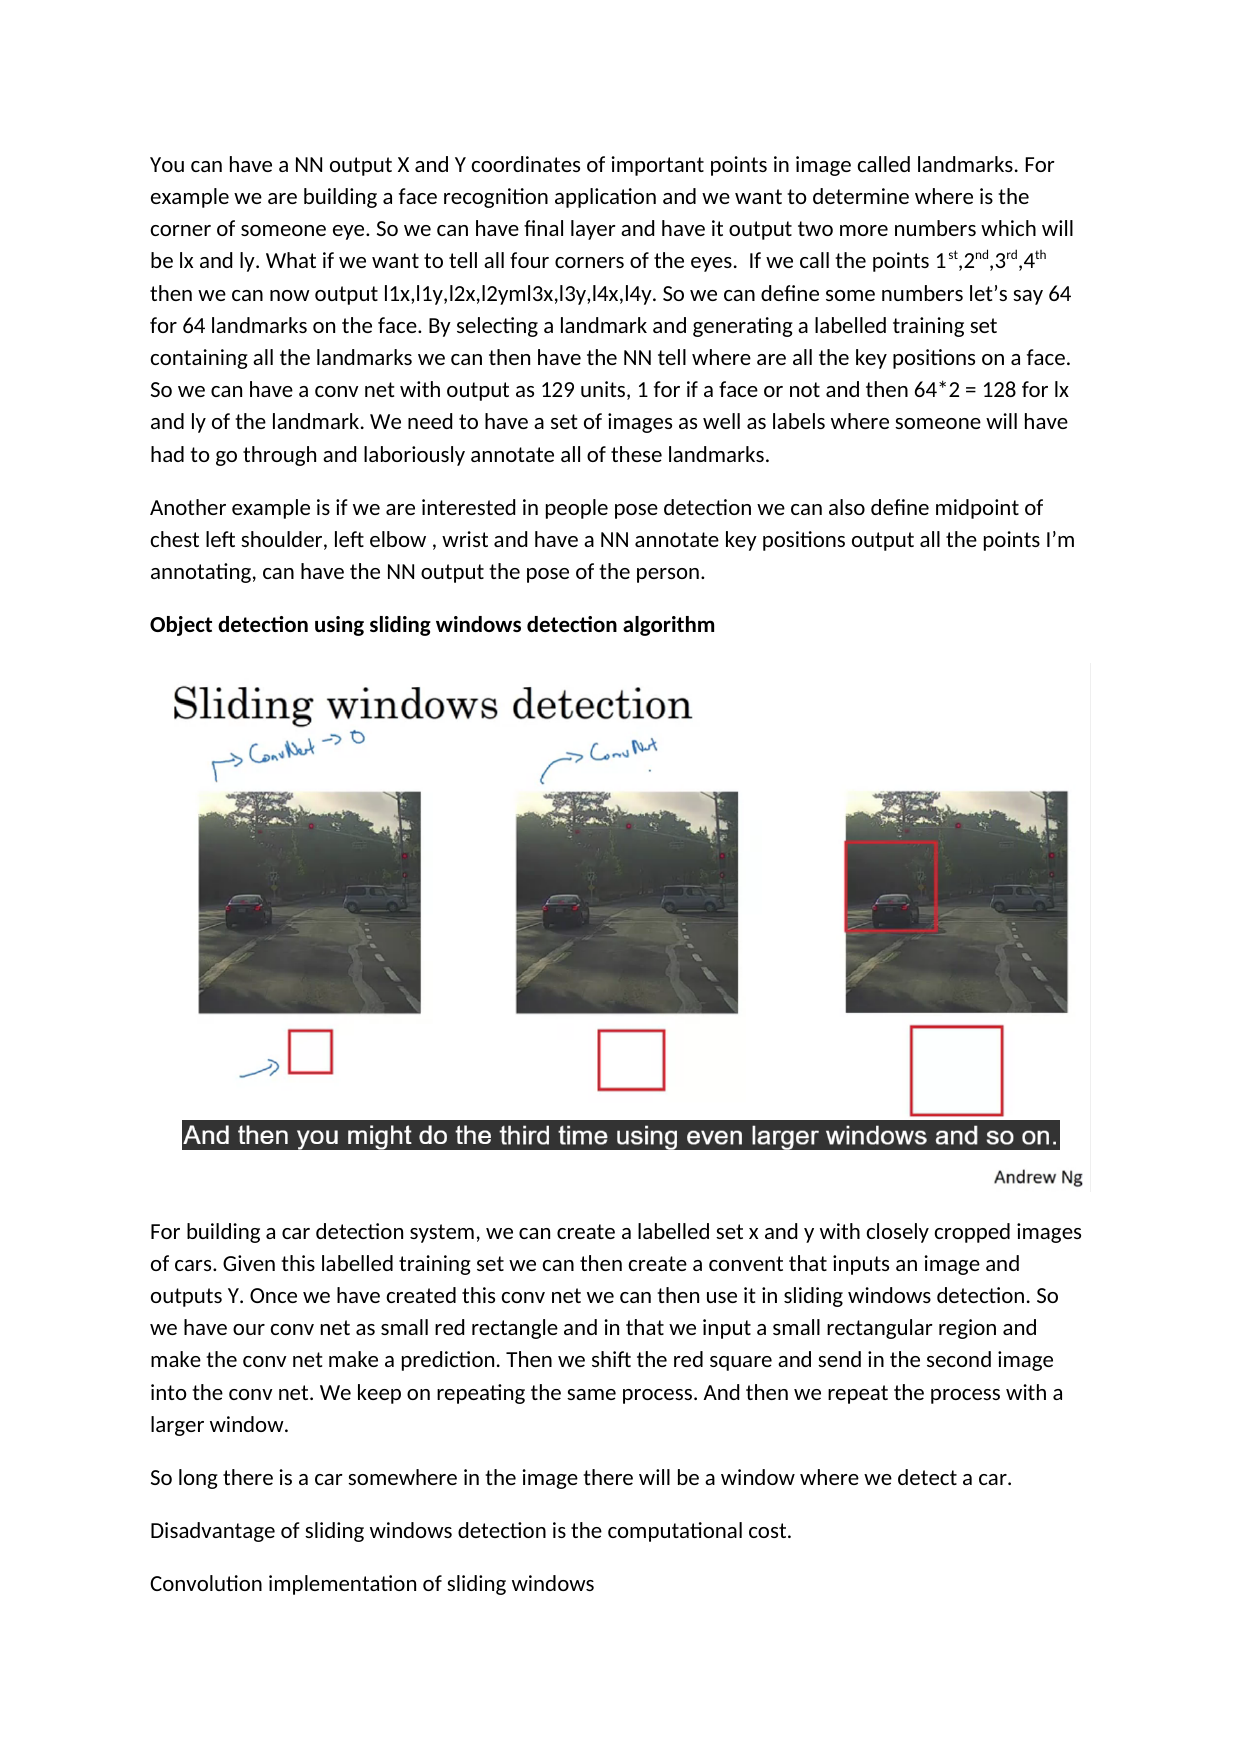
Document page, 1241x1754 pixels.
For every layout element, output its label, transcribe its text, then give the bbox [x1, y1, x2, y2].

text Disadvantage of sliding windows detection is the computational cost. [150, 1516, 1090, 1544]
text For building a car detection system, we can create a labelled set x and y with closely cropped images of cars. Given this labelled training set we can then create a convent that inputs an image and outputs Y. Once we have created this conv net we can then use it in sliding windows detection. So we have our conv net as small red rectangle and in that we input a small rectangular region and make the conv net make a prediction. Then we shift the red square and send in the second image into the conv net. We keep on repeating the same process. And then we repeat the process with a larger window. [150, 1217, 1090, 1438]
text So long there is a car somewhere in the image there will be a window where we detect a car. [150, 1463, 1090, 1491]
text Object detection using sliding windows detection algorithm [150, 610, 1090, 638]
text You can have a NN output X and Y coordinates of important points in image called landmarks. For example we are building a face recognition application and we want to determine where is the corner of someone eye. So we can have final layer and have it output two more numbers which will be lx and ly. What if we want to tell all four corners of the eyes. If we call the points 1st,2nd,3rd,4th then we can now output l1x,l1y,l2x,l2yml3x,l3y,l4x,l4y. So we can define some numbers let’s say 64 for 64 landmarks on the face. By selecting a landmark and generating a labelled training set containing all the landmarks we can then have the NN tell where are all the key positions on a face. So we can have a conv net with output as 129 units, 1 for if a face or not and then 64*2 = 128 for lx and ly of the landmark. We need to have a set of images as well as labels where someone will have had to go through and laboriously annotate all of these landmarks. [150, 150, 1090, 468]
text Another example is if we are interested in people pose detection we can also define midpoint of chest left shoulder, left elbow , wrist and have a NN annotate key positions output all the points I’m annotating, can have the NN output the pose of the person. [150, 493, 1090, 585]
picture [150, 663, 1091, 1192]
text Convolution implementation of sliding windows [150, 1569, 1090, 1597]
